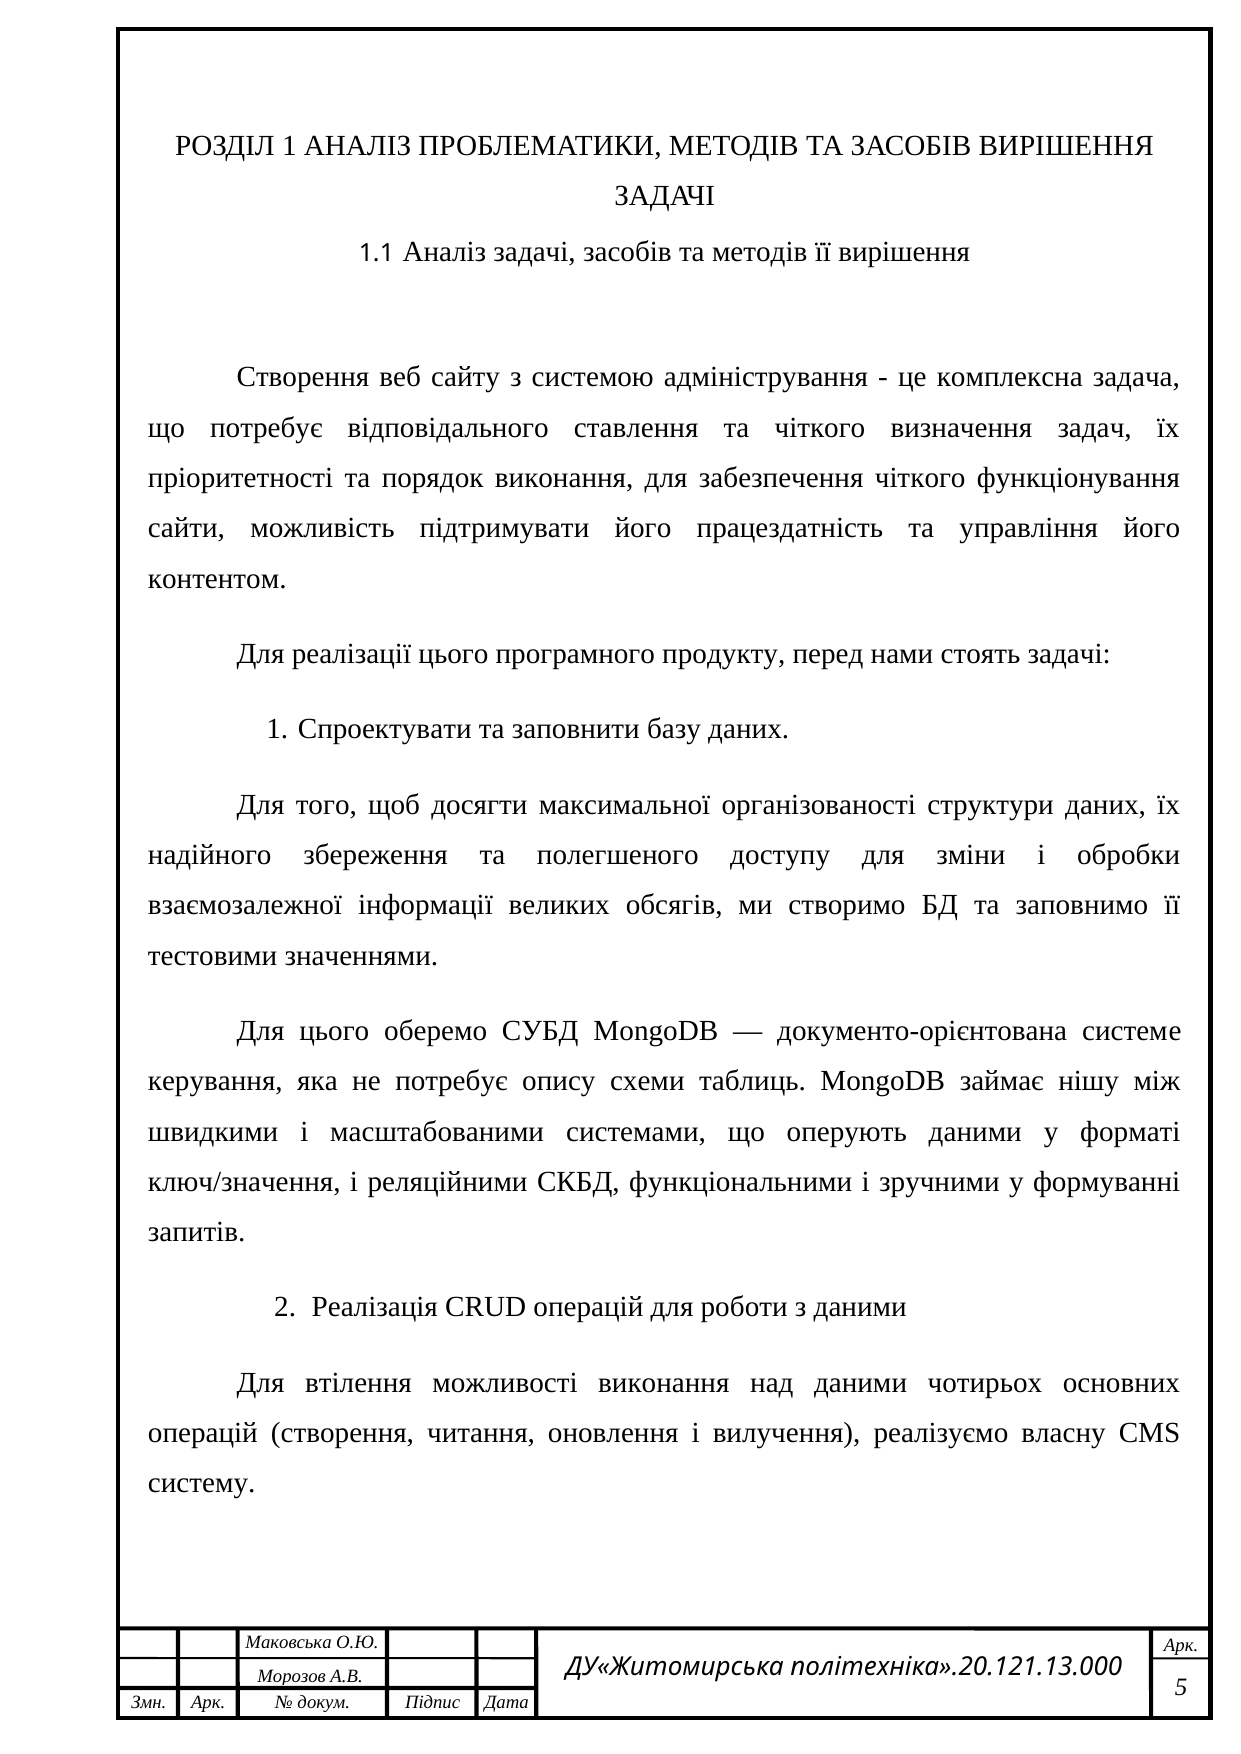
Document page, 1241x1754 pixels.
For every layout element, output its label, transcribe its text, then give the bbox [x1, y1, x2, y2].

text Для втілення можливості виконання над даними чотирьох основних операцій (створення, читання, оновлення і вилучення), реалізуємо власну CMS систему. [148, 1365, 1181, 1499]
list Реалізація CRUD операцій для роботи з даними [274, 1289, 1181, 1323]
text Створення веб сайту з системою адміністрування - це комплексна задача, що потребує відповідального ставлення та чіткого визначення задач, їх пріоритетності та порядок виконання, для забезпечення чіткого функціонування сайти, можливість підтримувати його працездатність та управління його контентом. [148, 359, 1181, 594]
text Для реалізації цього програмного продукту, перед нами стоять задачі: [148, 636, 1181, 670]
text Для того, щоб досягти максимальної організованості структури даних, їх надійного збереження та полегшеного доступу для зміни і обробки взаємозалежної інформації великих обсягів, ми створимо БД та заповнимо її тестовими значеннями. [148, 787, 1181, 971]
text Для цього оберемо СУБД MongoDB — документо-орієнтована системe керування, яка не потребує опису схеми таблиць. MongoDB займає нішу між швидкими і масштабованими системами, що оперують даними у форматі ключ/значення, і реляційними СКБД, функціональними і зручними у формуванні запитів. [148, 1013, 1181, 1248]
list Спроектувати та заповнити базу даних. [177, 711, 1181, 745]
subtitle Аналіз задачі, засобів та методів її вирішення [148, 234, 1181, 269]
subtitle РОЗДІЛ 1 АНАЛІЗ ПРОБЛЕМАТИКИ, МЕТОДІВ ТА ЗАСОБІВ ВИРІШЕННЯ ЗАДАЧІ [148, 128, 1181, 211]
